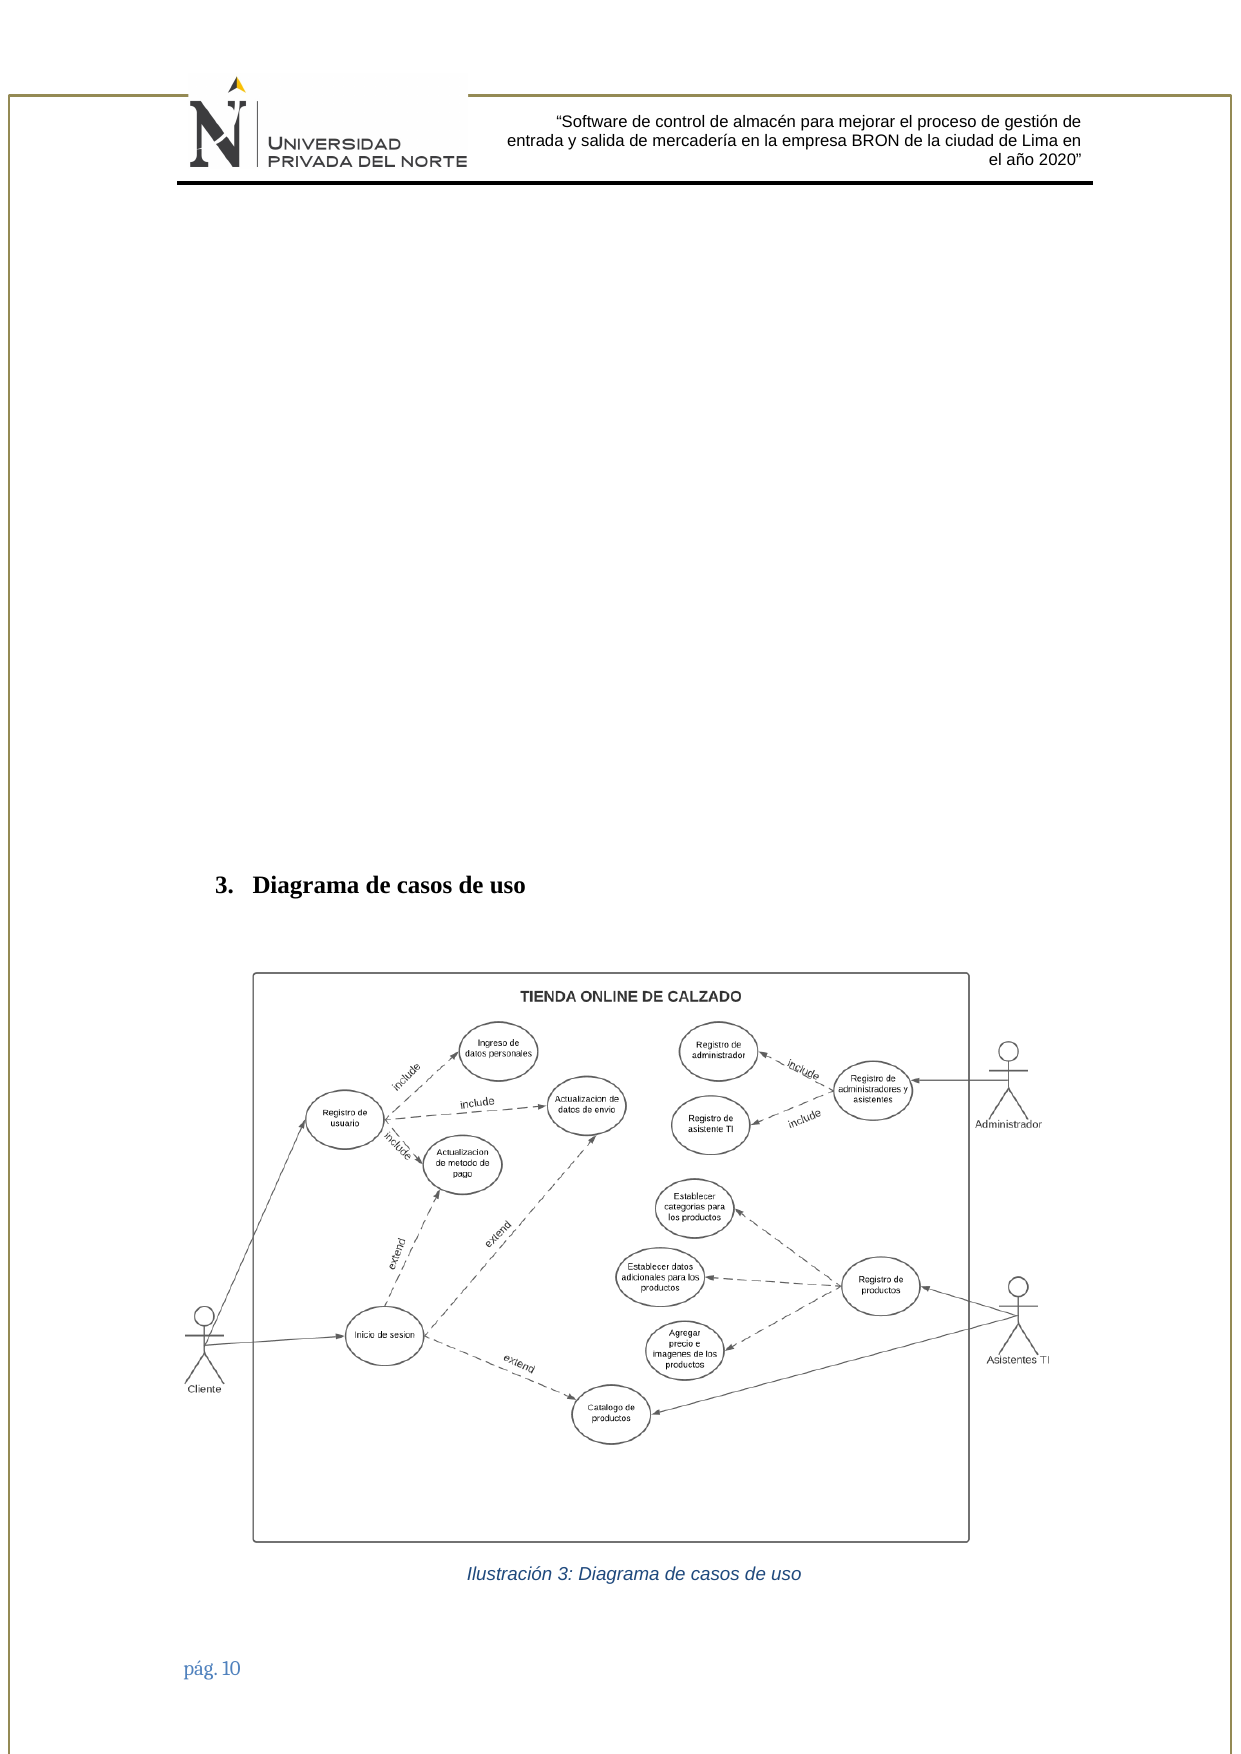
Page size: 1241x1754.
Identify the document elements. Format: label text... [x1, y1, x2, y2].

list Diagrama de casos de uso [215, 870, 1092, 898]
picture [177, 958, 1093, 1553]
picture [188, 73, 469, 169]
